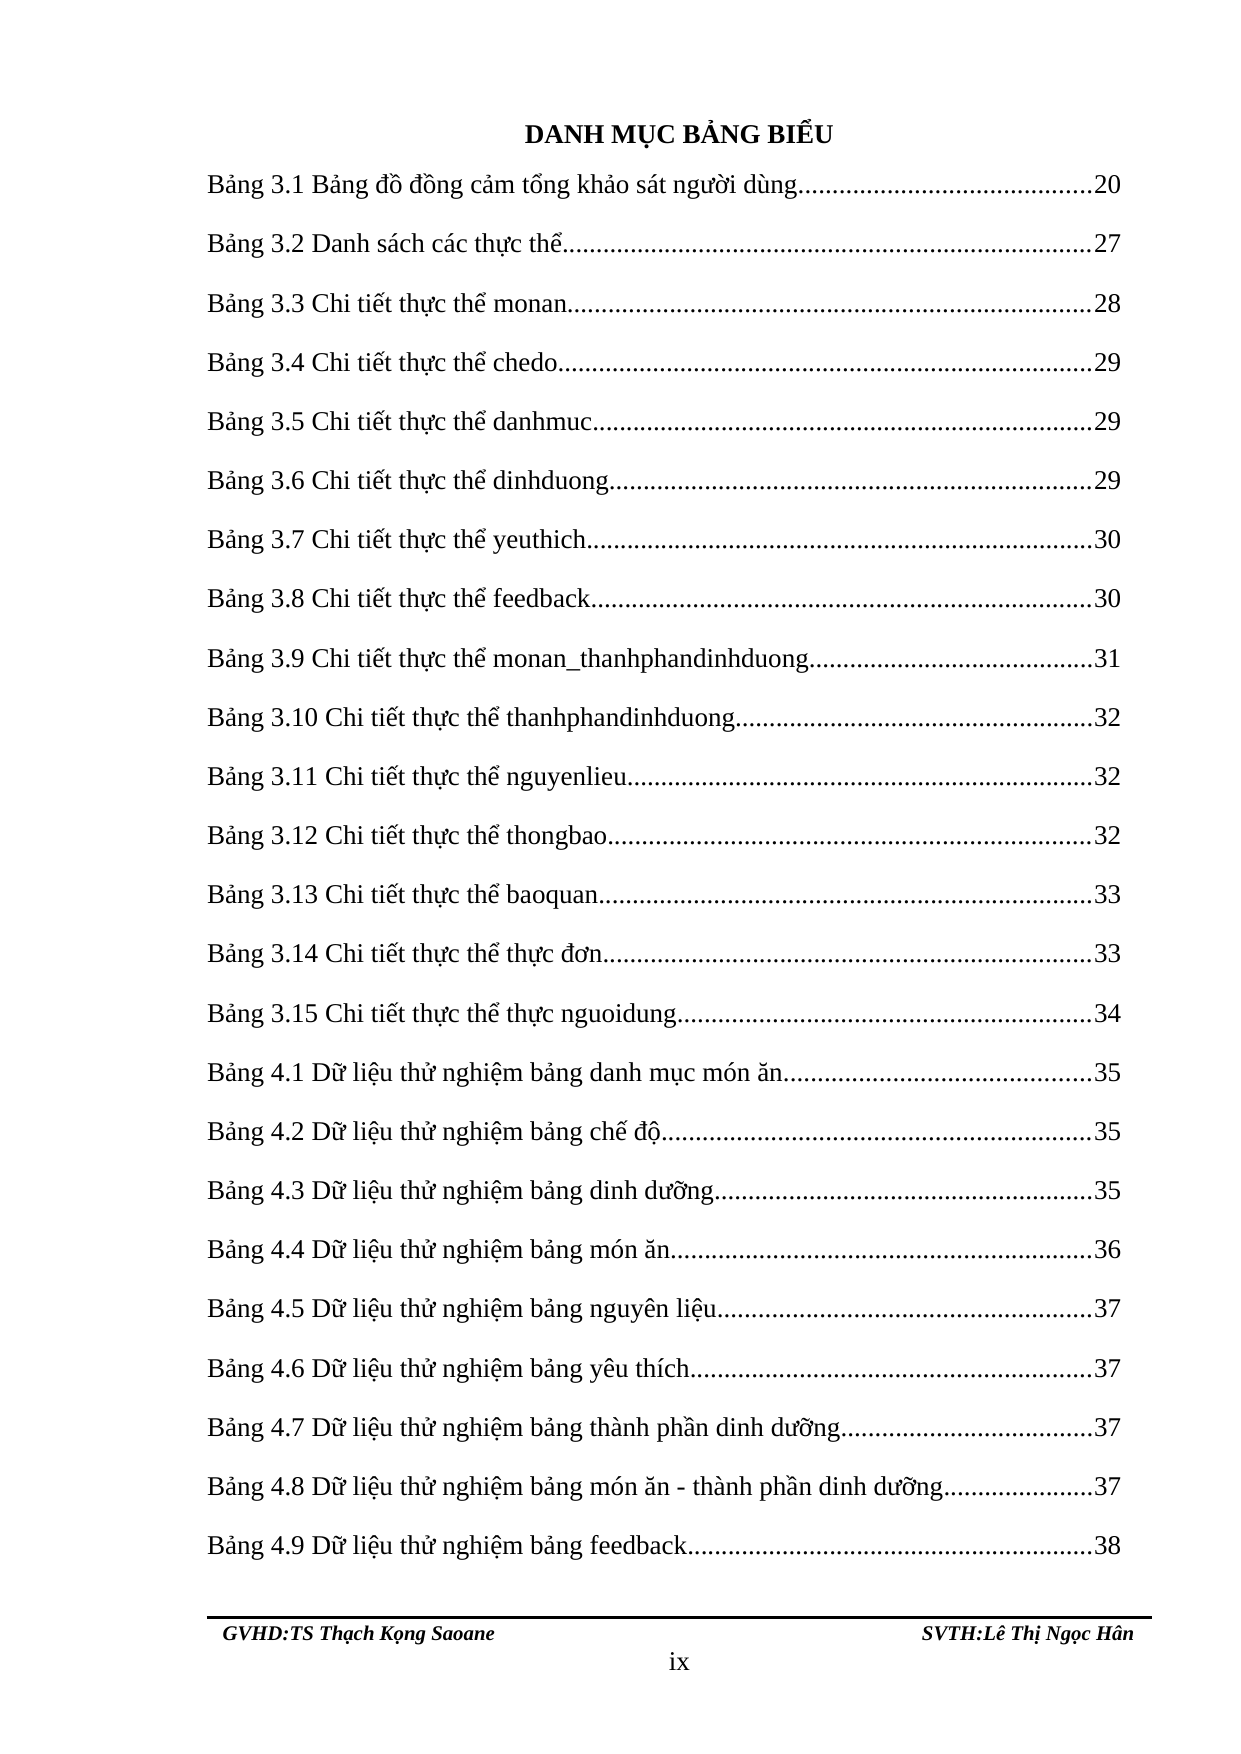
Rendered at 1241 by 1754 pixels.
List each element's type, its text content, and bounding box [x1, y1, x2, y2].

text Bảng 4.9 Dữ liệu thử nghiệm bảng feedback 38 [207, 1529, 1152, 1560]
text Bảng 4.8 Dữ liệu thử nghiệm bảng món ăn - thành phần dinh dưỡng 37 [207, 1470, 1152, 1501]
text Bảng 3.7 Chi tiết thực thể yeuthich 30 [207, 523, 1152, 554]
text Bảng 3.9 Chi tiết thực thể monan_thanhphandinhduong 31 [207, 642, 1152, 673]
text Bảng 3.6 Chi tiết thực thể dinhduong 29 [207, 464, 1152, 495]
text Bảng 3.3 Chi tiết thực thể monan 28 [207, 287, 1152, 318]
text Bảng 4.3 Dữ liệu thử nghiệm bảng dinh dưỡng 35 [207, 1174, 1152, 1205]
text DANH MỤC BẢNG BIỂU [207, 118, 1152, 149]
text Bảng 4.5 Dữ liệu thử nghiệm bảng nguyên liệu 37 [207, 1292, 1152, 1324]
text Bảng 3.14 Chi tiết thực thể thực đơn 33 [207, 937, 1152, 969]
text Bảng 3.2 Danh sách các thực thể 27 [207, 227, 1152, 259]
text Bảng 4.6 Dữ liệu thử nghiệm bảng yêu thích 37 [207, 1352, 1152, 1383]
text Bảng 3.12 Chi tiết thực thể thongbao 32 [207, 819, 1152, 850]
text Bảng 3.15 Chi tiết thực thể thực nguoidung 34 [207, 997, 1152, 1028]
text Bảng 3.8 Chi tiết thực thể feedback 30 [207, 582, 1152, 614]
text Bảng 4.4 Dữ liệu thử nghiệm bảng món ăn 36 [207, 1233, 1152, 1264]
text Bảng 4.7 Dữ liệu thử nghiệm bảng thành phần dinh dưỡng 37 [207, 1411, 1152, 1442]
text Bảng 3.13 Chi tiết thực thể baoquan 33 [207, 878, 1152, 909]
text Bảng 3.10 Chi tiết thực thể thanhphandinhduong 32 [207, 701, 1152, 732]
text Bảng 3.1 Bảng đồ đồng cảm tổng khảo sát người dùng 20 [207, 168, 1152, 199]
text Bảng 3.4 Chi tiết thực thể chedo 29 [207, 346, 1152, 377]
text Bảng 3.5 Chi tiết thực thể danhmuc 29 [207, 405, 1152, 436]
text Bảng 3.11 Chi tiết thực thể nguyenlieu 32 [207, 760, 1152, 791]
text Bảng 4.2 Dữ liệu thử nghiệm bảng chế độ 35 [207, 1115, 1152, 1146]
text Bảng 4.1 Dữ liệu thử nghiệm bảng danh mục món ăn 35 [207, 1056, 1152, 1087]
